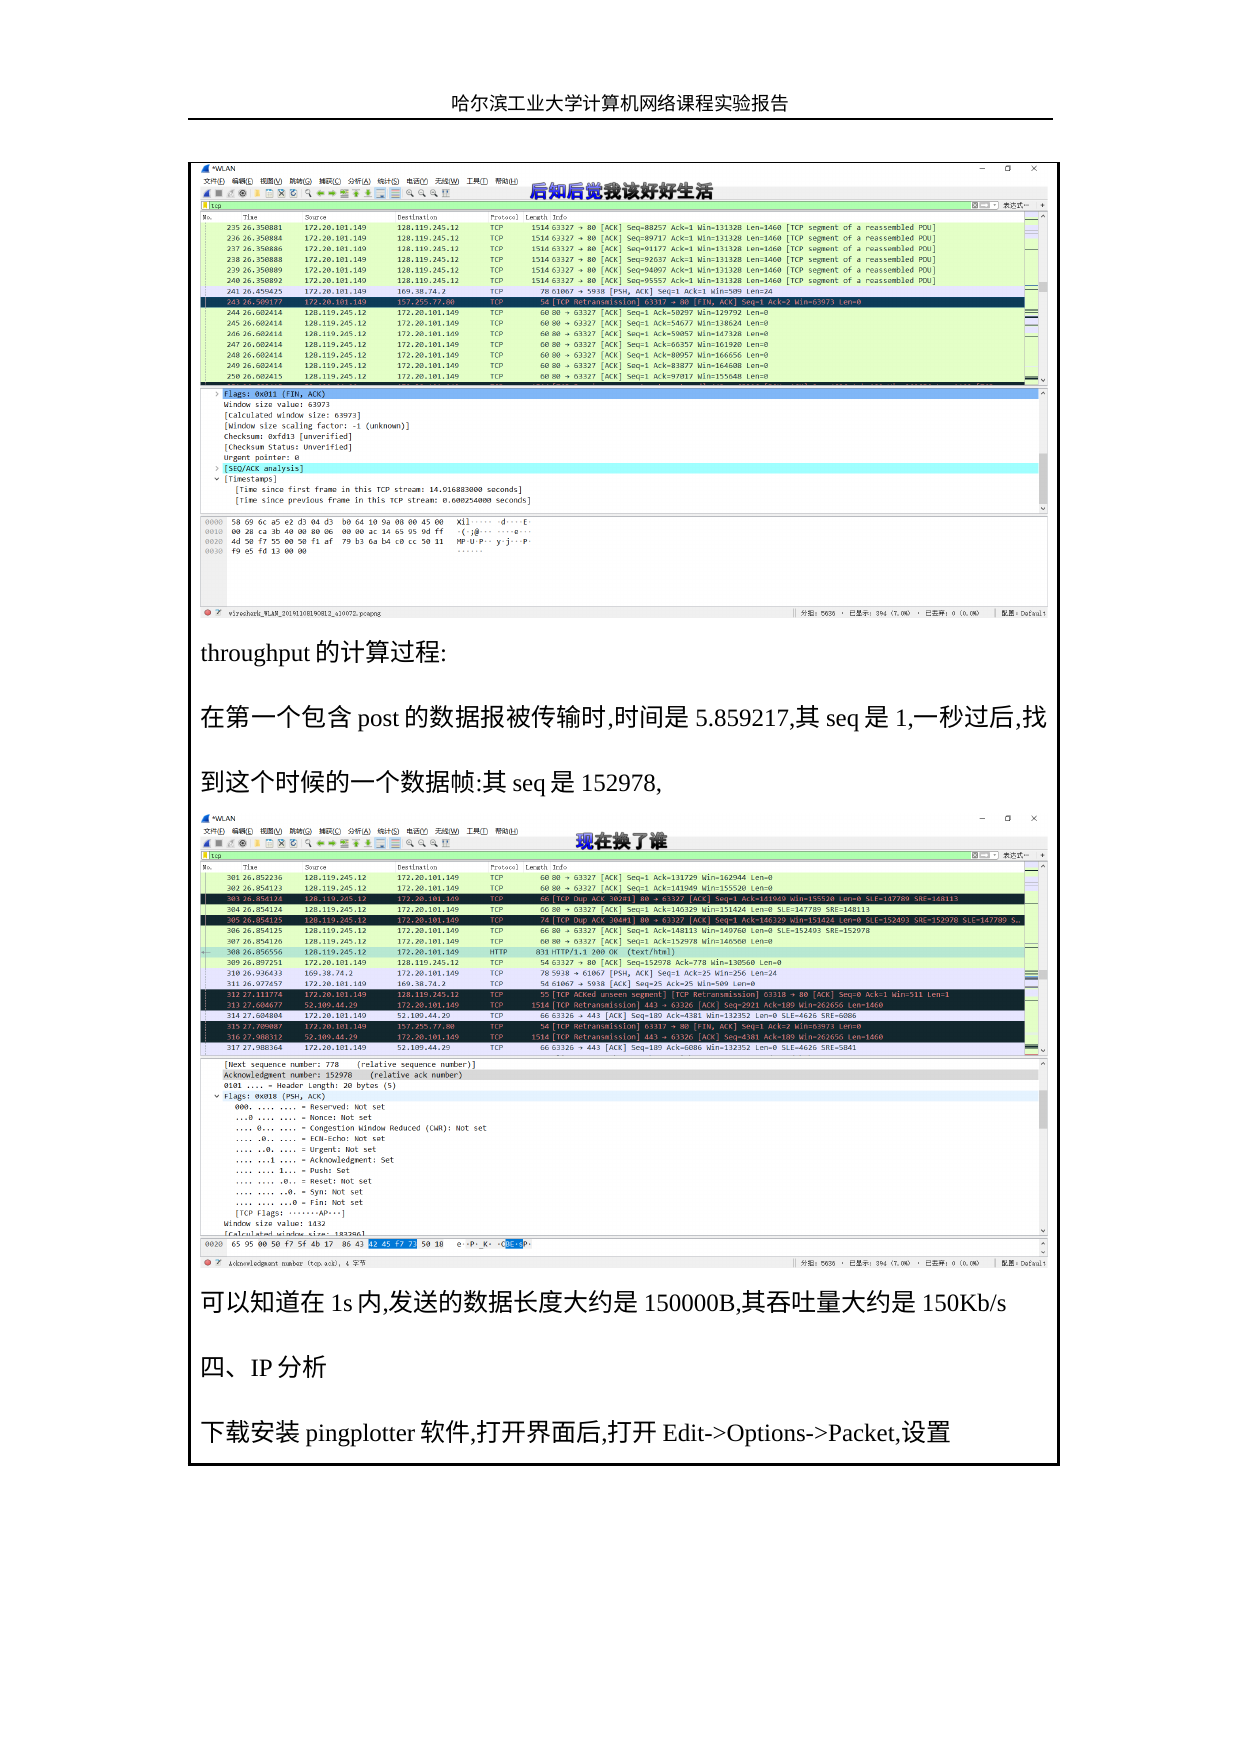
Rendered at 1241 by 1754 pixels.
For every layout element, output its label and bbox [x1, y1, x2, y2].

picture [200, 163, 1048, 618]
table_cell [191, 163, 1057, 1463]
picture [200, 813, 1048, 1268]
